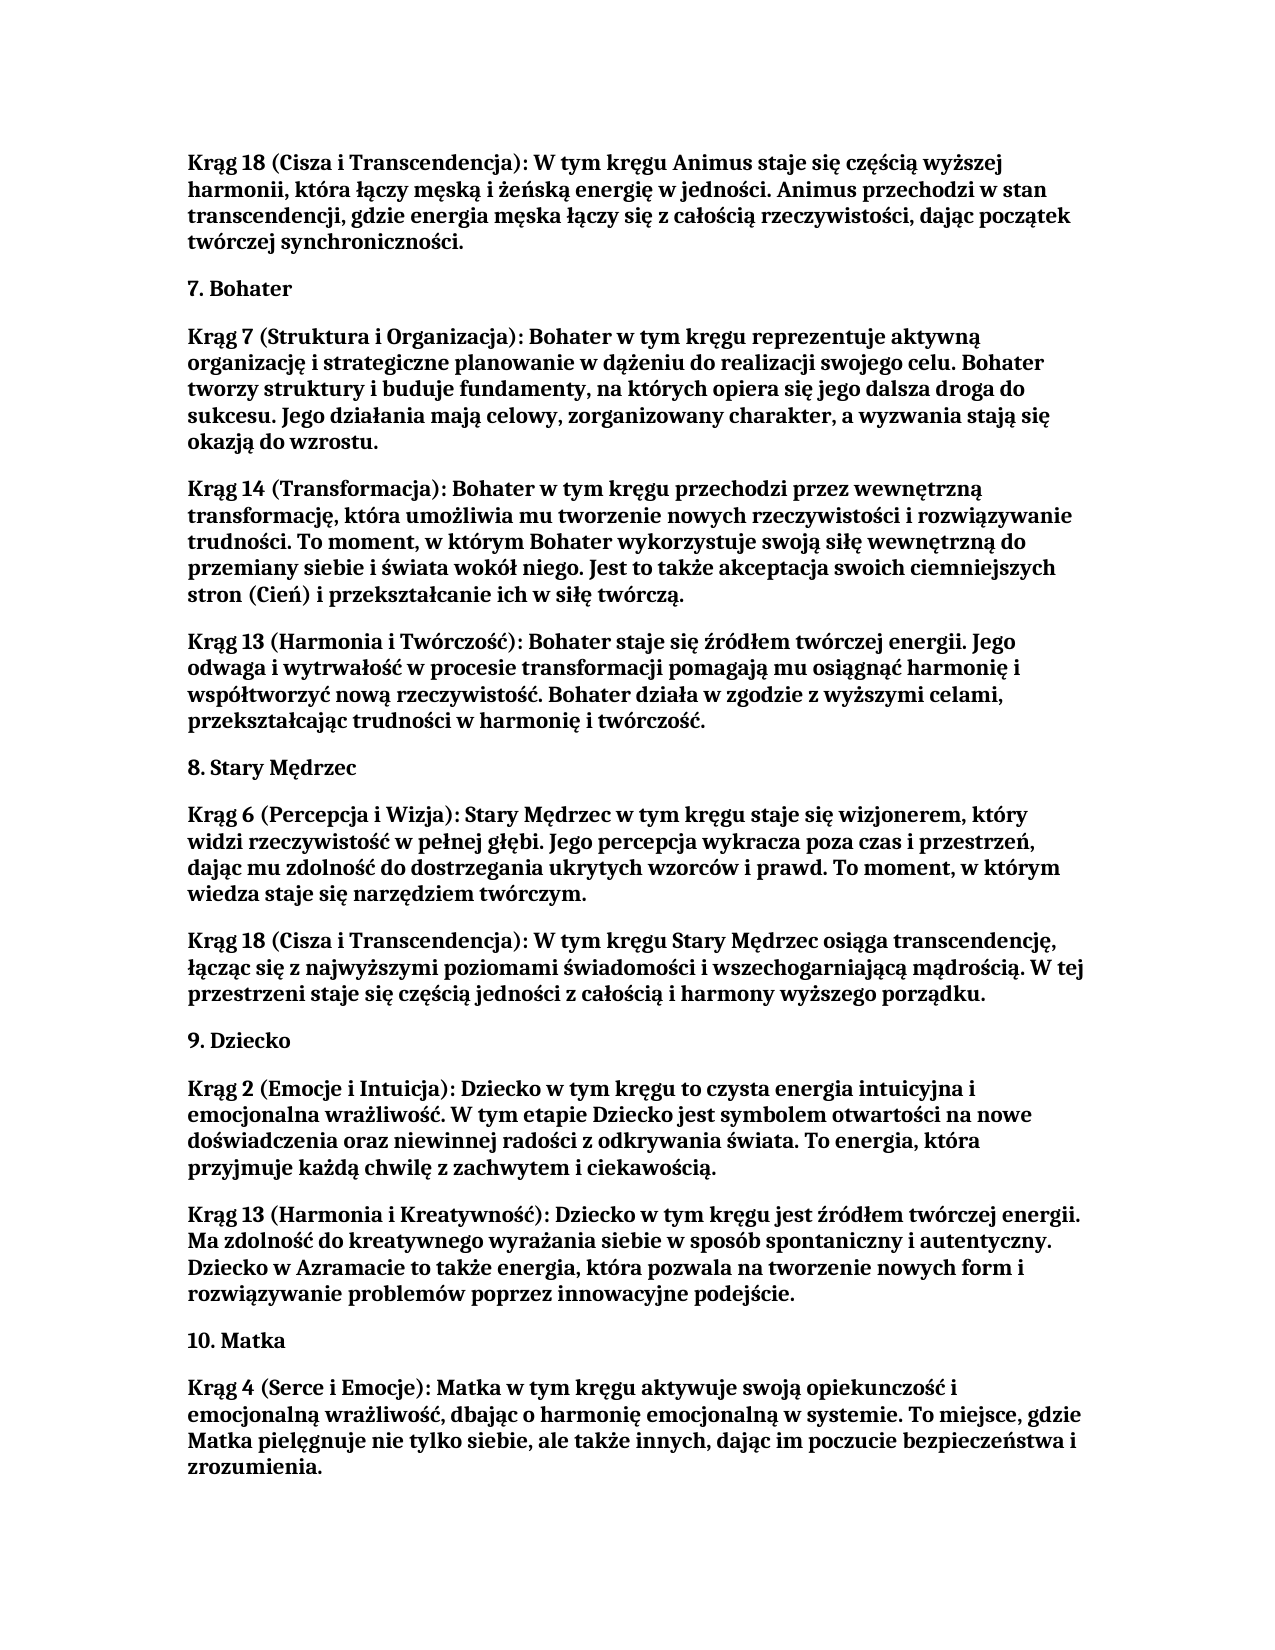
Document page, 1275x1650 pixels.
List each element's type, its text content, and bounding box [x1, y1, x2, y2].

text Krąg 14 (Transformacja): Bohater w tym kręgu przechodzi przez wewnętrzną transformację, która umożliwia mu tworzenie nowych rzeczywistości i rozwiązywanie trudności. To moment, w którym Bohater wykorzystuje swoją siłę wewnętrzną do przemiany siebie i świata wokół niego. Jest to także akceptacja swoich ciemniejszych stron (Cień) i przekształcanie ich w siłę twórczą. [187, 476, 1087, 608]
text 8. Stary Mędrzec [187, 755, 1087, 781]
text 7. Bohater [187, 276, 1087, 303]
text Krąg 13 (Harmonia i Kreatywność): Dziecko w tym kręgu jest źródłem twórczej energii. Ma zdolność do kreatywnego wyrażania siebie w sposób spontaniczny i autentyczny. Dziecko w Azramacie to także energia, która pozwala na tworzenie nowych form i rozwiązywanie problemów poprzez innowacyjne podejście. [187, 1202, 1087, 1307]
text Krąg 13 (Harmonia i Twórczość): Bohater staje się źródłem twórczej energii. Jego odwaga i wytrwałość w procesie transformacji pomagają mu osiągnąć harmonię i współtworzyć nową rzeczywistość. Bohater działa w zgodzie z wyższymi celami, przekształcając trudności w harmonię i twórczość. [187, 629, 1087, 734]
text Krąg 7 (Struktura i Organizacja): Bohater w tym kręgu reprezentuje aktywną organizację i strategiczne planowanie w dążeniu do realizacji swojego celu. Bohater tworzy struktury i buduje fundamenty, na których opiera się jego dalsza droga do sukcesu. Jego działania mają celowy, zorganizowany charakter, a wyzwania stają się okazją do wzrostu. [187, 323, 1087, 455]
text 10. Matka [187, 1328, 1087, 1354]
text Krąg 18 (Cisza i Transcendencja): W tym kręgu Animus staje się częścią wyższej harmonii, która łączy męską i żeńską energię w jedności. Animus przechodzi w stan transcendencji, gdzie energia męska łączy się z całością rzeczywistości, dając początek twórczej synchroniczności. [187, 150, 1087, 255]
text Krąg 18 (Cisza i Transcendencja): W tym kręgu Stary Mędrzec osiąga transcendencję, łącząc się z najwyższymi poziomami świadomości i wszechogarniającą mądrością. W tej przestrzeni staje się częścią jedności z całością i harmony wyższego porządku. [187, 928, 1087, 1007]
text 9. Dziecko [187, 1028, 1087, 1054]
text Krąg 4 (Serce i Emocje): Matka w tym kręgu aktywuje swoją opiekunczość i emocjonalną wrażliwość, dbając o harmonię emocjonalną w systemie. To miejsce, gdzie Matka pielęgnuje nie tylko siebie, ale także innych, dając im poczucie bezpieczeństwa i zrozumienia. [187, 1375, 1087, 1481]
text Krąg 6 (Percepcja i Wizja): Stary Mędrzec w tym kręgu staje się wizjonerem, który widzi rzeczywistość w pełnej głębi. Jego percepcja wykracza poza czas i przestrzeń, dając mu zdolność do dostrzegania ukrytych wzorców i prawd. To moment, w którym wiedza staje się narzędziem twórczym. [187, 802, 1087, 907]
text Krąg 2 (Emocje i Intuicja): Dziecko w tym kręgu to czysta energia intuicyjna i emocjonalna wrażliwość. W tym etapie Dziecko jest symbolem otwartości na nowe doświadczenia oraz niewinnej radości z odkrywania świata. To energia, która przyjmuje każdą chwilę z zachwytem i ciekawością. [187, 1075, 1087, 1181]
